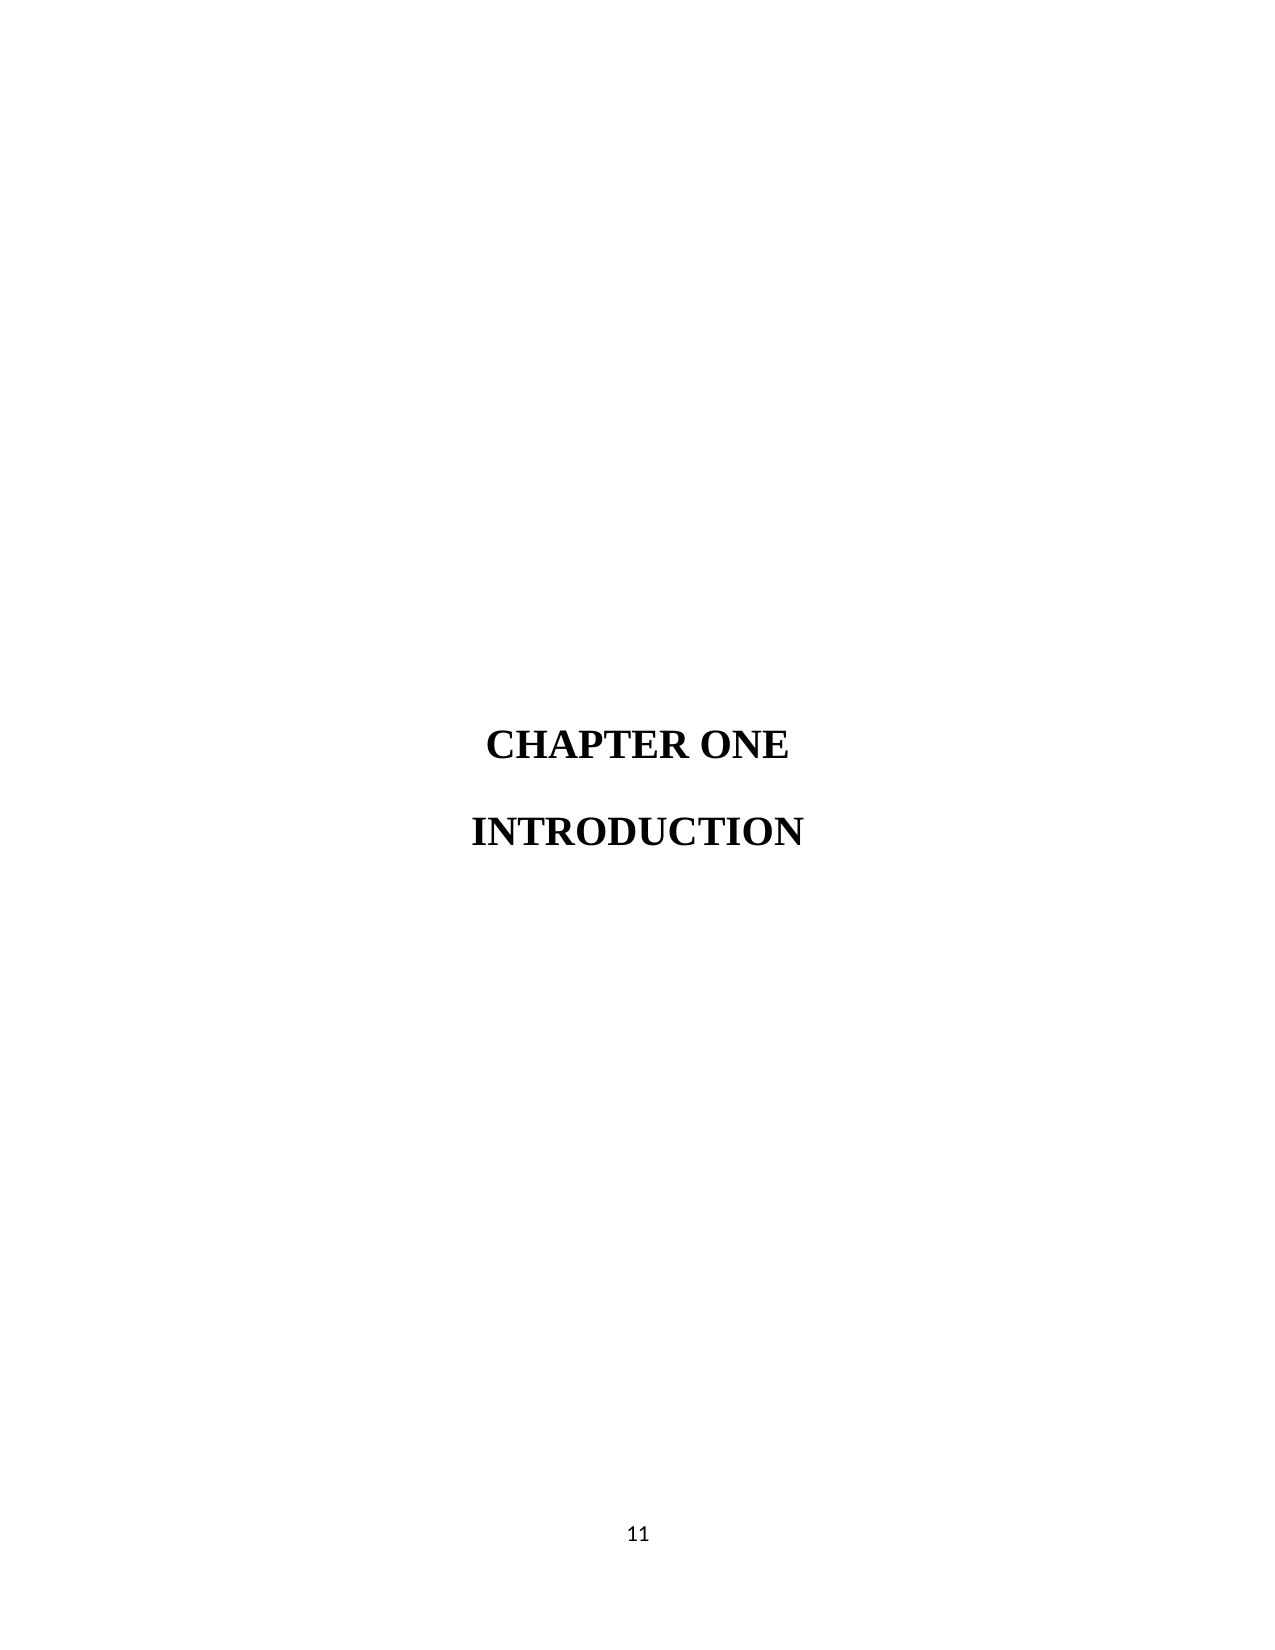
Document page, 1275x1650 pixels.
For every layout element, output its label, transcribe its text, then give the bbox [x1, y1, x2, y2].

subtitle INTRODUCTION [150, 807, 1125, 854]
subtitle CHAPTER ONE [150, 719, 1125, 767]
